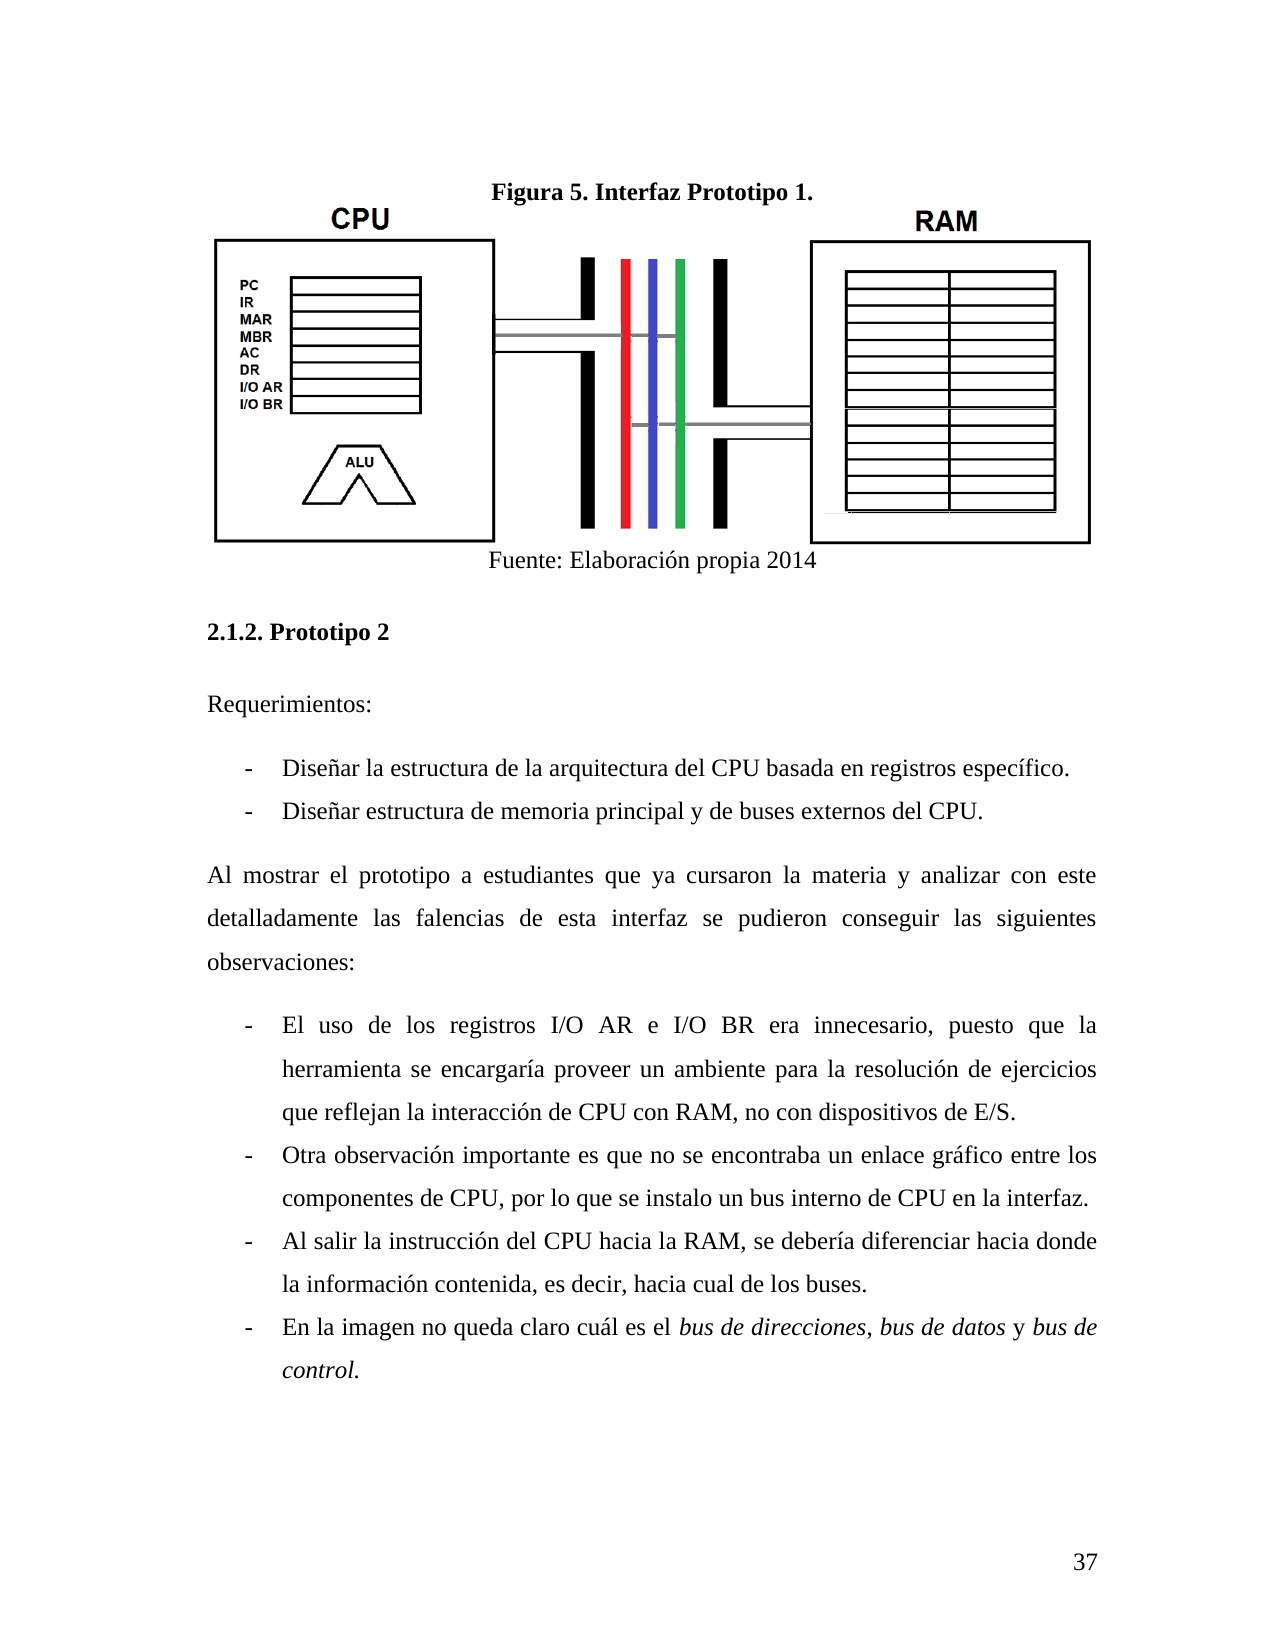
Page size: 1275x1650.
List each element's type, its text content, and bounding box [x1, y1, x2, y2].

list En la imagen no queda claro cuál es el bus de direcciones, bus de datos y bus de control. [244, 1312, 1098, 1384]
text Requerimientos: [207, 689, 1098, 718]
list Diseñar estructura de memoria principal y de buses externos del CPU. [244, 796, 1098, 825]
text Figura 5. Interfaz Prototipo 1. [207, 177, 1098, 206]
text Fuente: Elaboración propia 2014 [207, 545, 1098, 573]
picture [209, 206, 1096, 545]
list Diseñar la estructura de la arquitectura del CPU basada en registros específico. [244, 753, 1098, 782]
subtitle 2.1.2. Prototipo 2 [207, 617, 1098, 646]
list Otra observación importante es que no se encontraba un enlace gráfico entre los componentes de CPU, por lo que se instalo un bus interno de CPU en la interfaz. [244, 1140, 1098, 1212]
list Al salir la instrucción del CPU hacia la RAM, se debería diferenciar hacia donde la información contenida, es decir, hacia cual de los buses. [244, 1226, 1098, 1298]
text Al mostrar el prototipo a estudiantes que ya cursaron la materia y analizar con este detalladamente las falencias de esta interfaz se pudieron conseguir las siguientes observaciones: [207, 860, 1098, 975]
list El uso de los registros I/O AR e I/O BR era innecesario, puesto que la herramienta se encargaría proveer un ambiente para la resolución de ejercicios que reflejan la interacción de CPU con RAM, no con dispositivos de E/S. [244, 1011, 1098, 1126]
